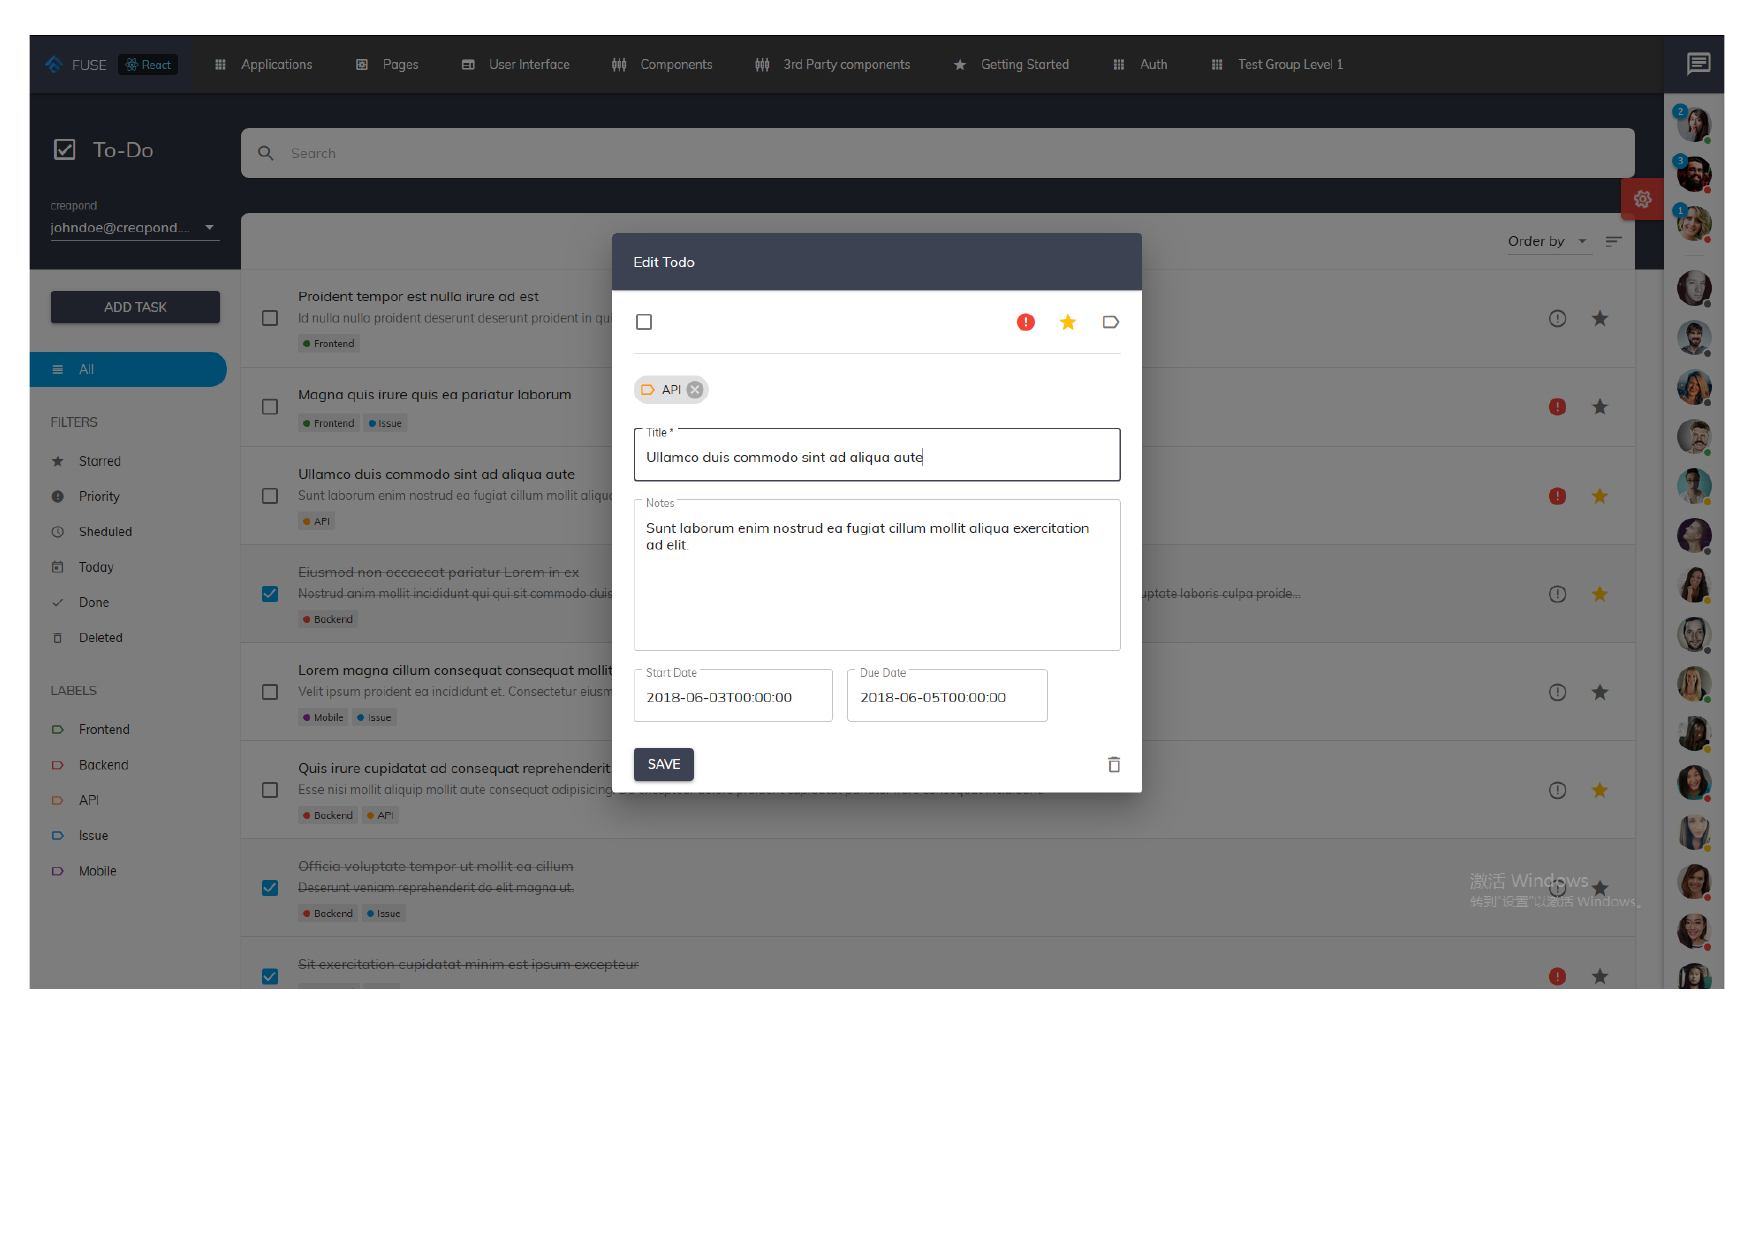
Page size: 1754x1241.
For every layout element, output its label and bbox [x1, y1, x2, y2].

picture [29, 35, 1725, 989]
